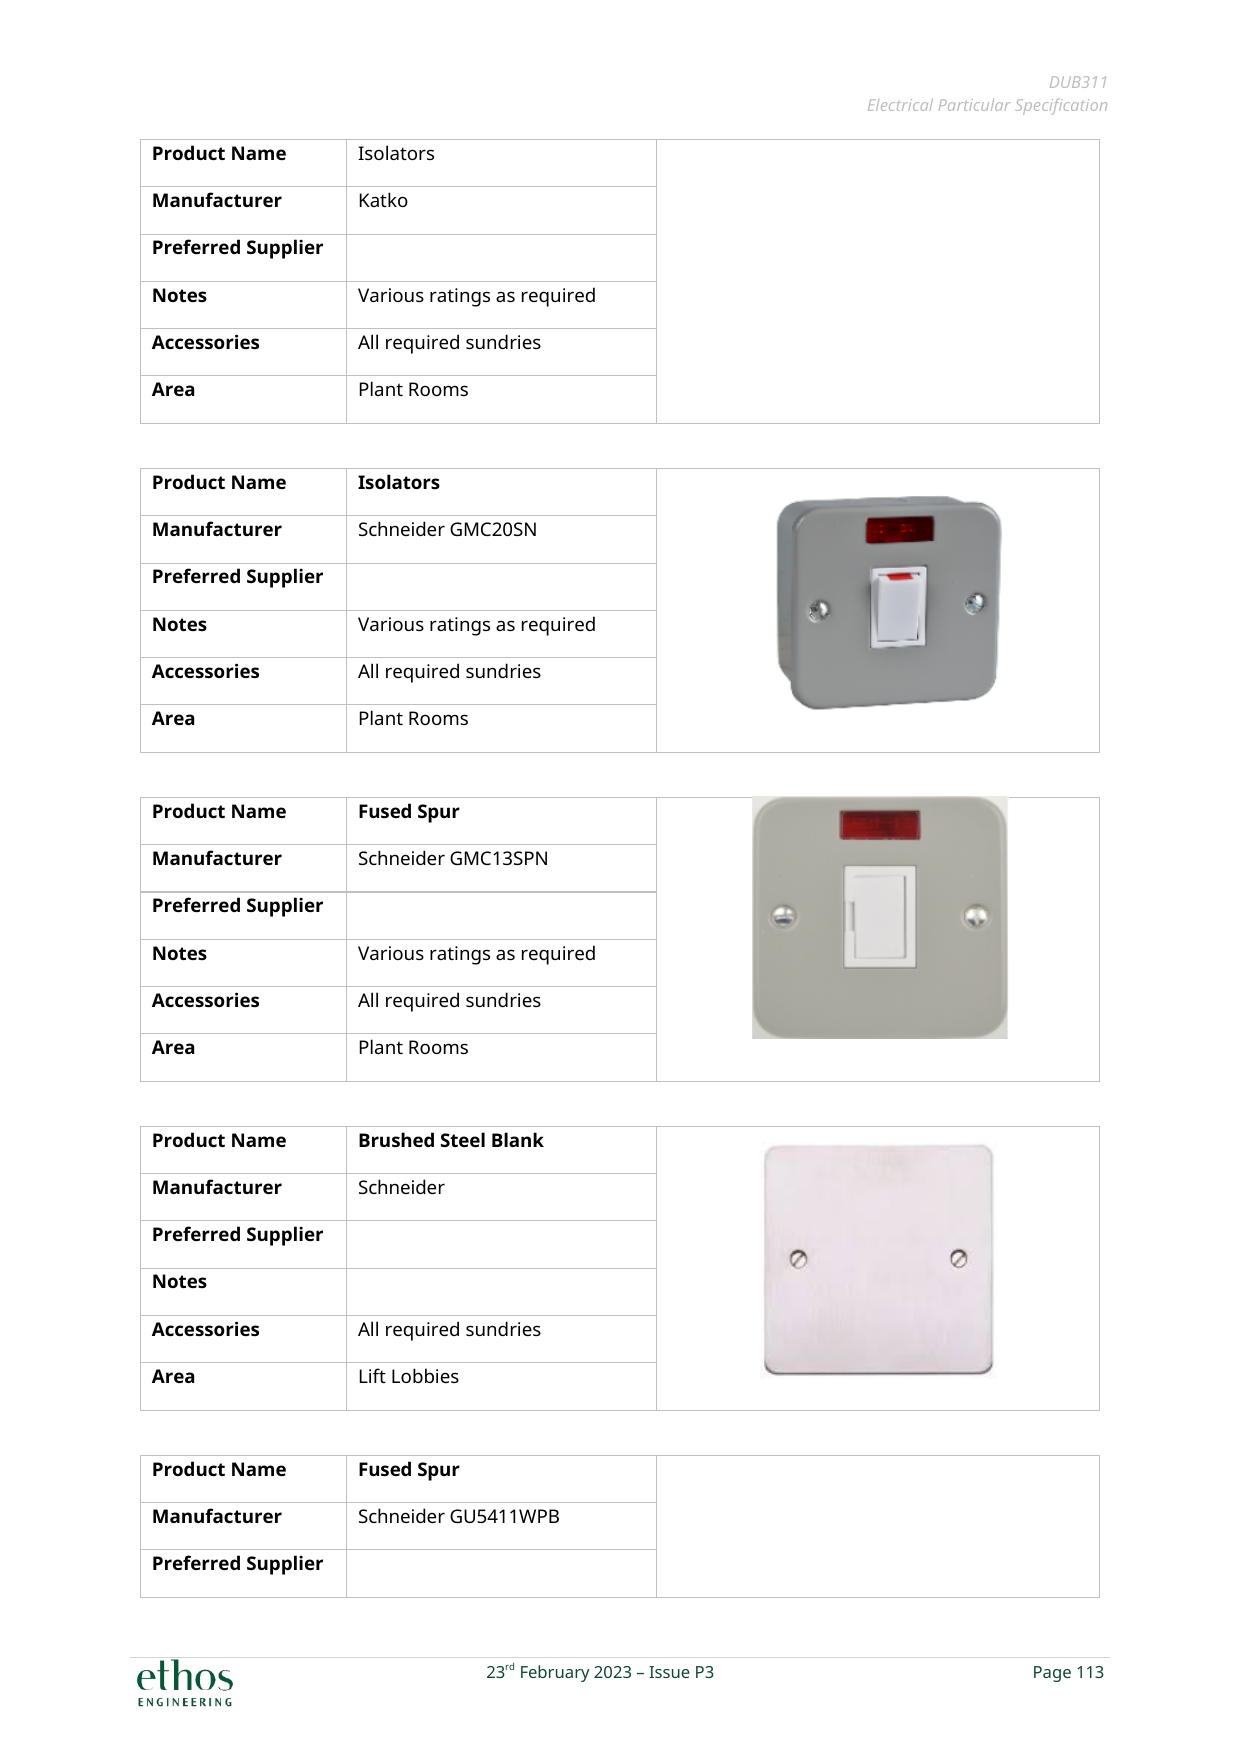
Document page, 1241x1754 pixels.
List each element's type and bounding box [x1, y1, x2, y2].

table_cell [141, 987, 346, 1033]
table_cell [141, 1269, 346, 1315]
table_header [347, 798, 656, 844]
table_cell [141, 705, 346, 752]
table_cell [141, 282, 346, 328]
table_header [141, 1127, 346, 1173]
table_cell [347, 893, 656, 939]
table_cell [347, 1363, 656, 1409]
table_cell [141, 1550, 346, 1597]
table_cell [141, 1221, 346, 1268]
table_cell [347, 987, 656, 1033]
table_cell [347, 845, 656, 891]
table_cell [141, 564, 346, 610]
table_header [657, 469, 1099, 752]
picture [760, 1142, 997, 1379]
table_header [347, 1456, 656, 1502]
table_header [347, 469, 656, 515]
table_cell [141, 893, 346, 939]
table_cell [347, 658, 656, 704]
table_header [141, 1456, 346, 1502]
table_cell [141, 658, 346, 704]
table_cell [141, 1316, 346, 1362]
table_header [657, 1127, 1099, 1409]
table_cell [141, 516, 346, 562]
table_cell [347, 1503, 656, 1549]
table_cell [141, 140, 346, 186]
picture [752, 796, 1009, 1039]
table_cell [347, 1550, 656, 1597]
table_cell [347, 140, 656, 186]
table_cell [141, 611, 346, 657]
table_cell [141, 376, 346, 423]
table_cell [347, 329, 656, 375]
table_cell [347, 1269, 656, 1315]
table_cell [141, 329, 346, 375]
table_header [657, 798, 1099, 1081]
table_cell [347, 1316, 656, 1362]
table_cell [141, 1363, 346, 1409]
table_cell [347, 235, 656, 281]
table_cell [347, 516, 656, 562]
picture [134, 1658, 234, 1707]
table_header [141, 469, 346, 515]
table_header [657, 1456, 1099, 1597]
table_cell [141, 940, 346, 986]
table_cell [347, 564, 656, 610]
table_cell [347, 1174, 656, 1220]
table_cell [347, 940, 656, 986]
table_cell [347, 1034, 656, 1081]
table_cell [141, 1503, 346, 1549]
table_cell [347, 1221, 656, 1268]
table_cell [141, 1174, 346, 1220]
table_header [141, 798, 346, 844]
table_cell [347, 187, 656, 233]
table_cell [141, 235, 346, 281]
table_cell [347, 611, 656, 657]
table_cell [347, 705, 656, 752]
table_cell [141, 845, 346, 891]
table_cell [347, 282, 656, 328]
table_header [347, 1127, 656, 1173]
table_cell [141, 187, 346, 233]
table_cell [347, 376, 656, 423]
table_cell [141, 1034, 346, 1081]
picture [758, 485, 1015, 729]
